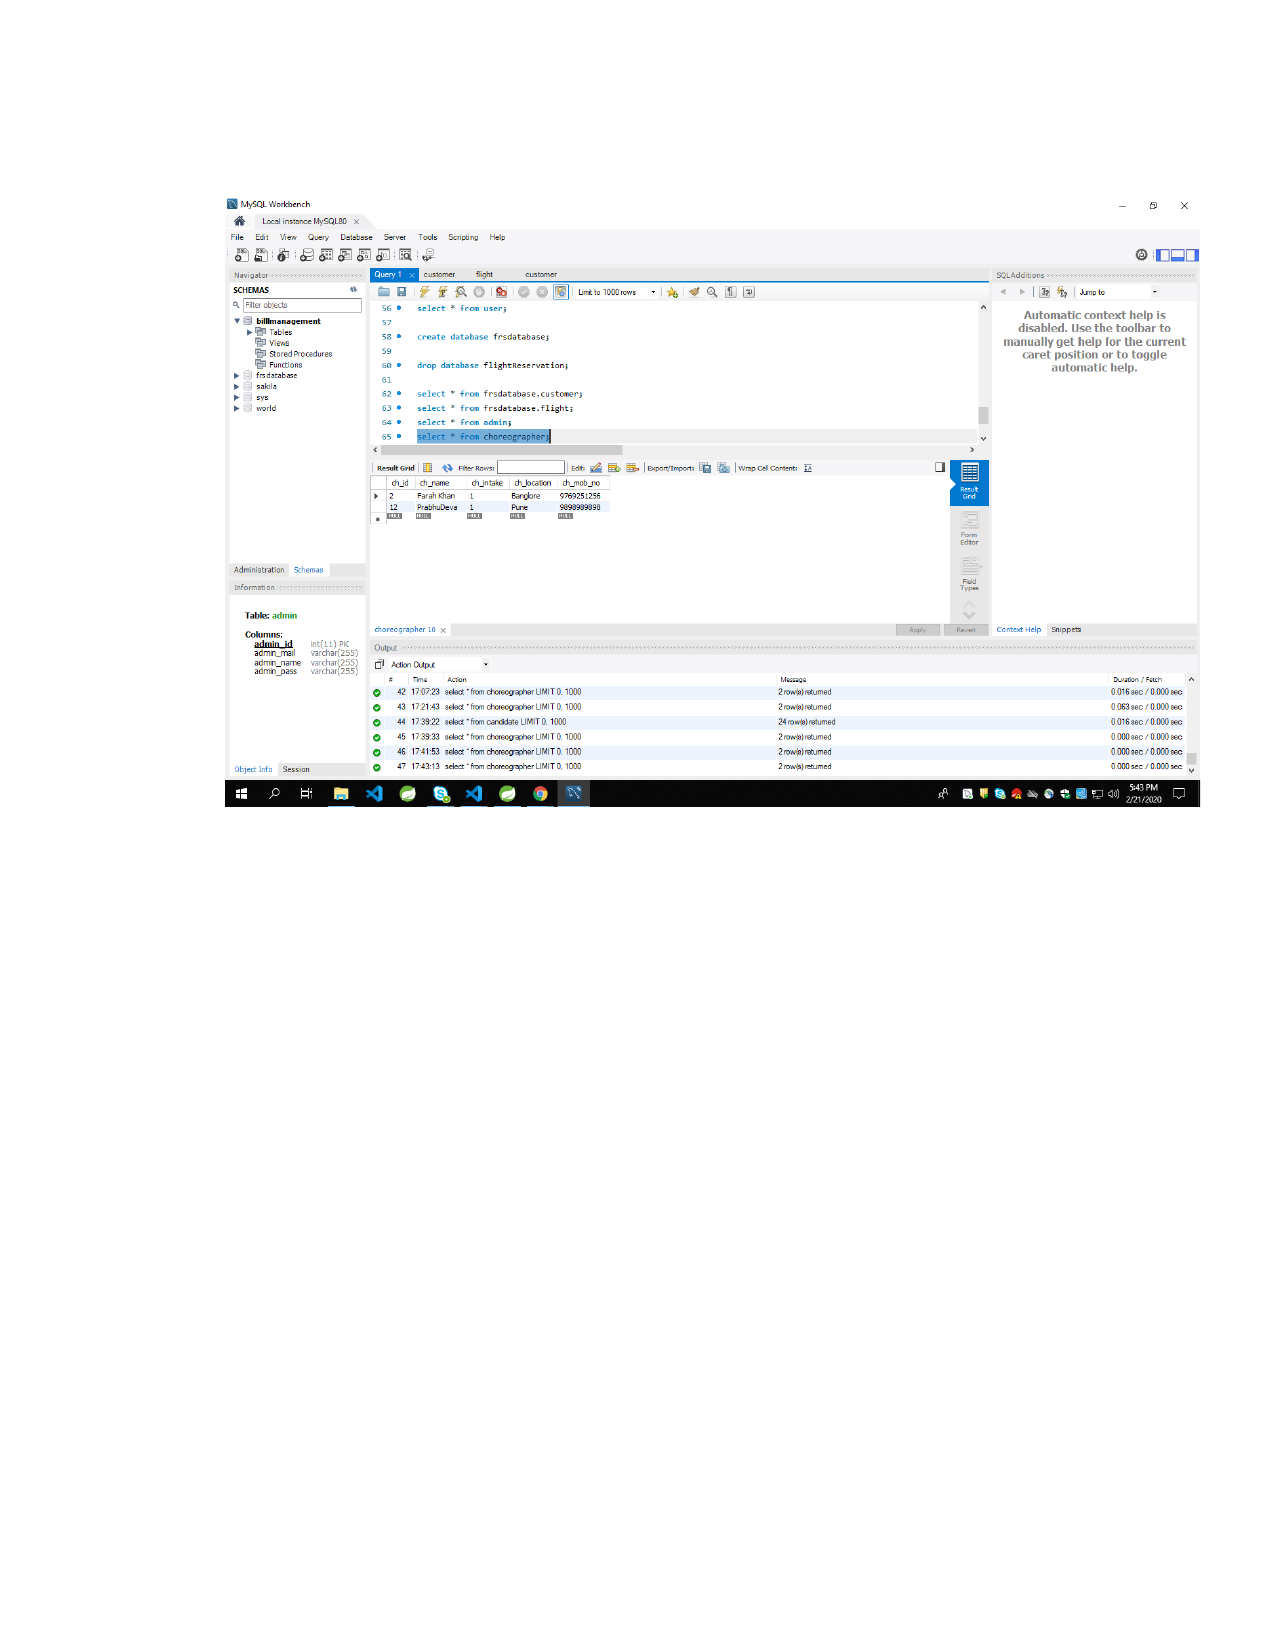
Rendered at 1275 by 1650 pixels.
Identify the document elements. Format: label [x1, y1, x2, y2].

picture [225, 196, 1200, 807]
